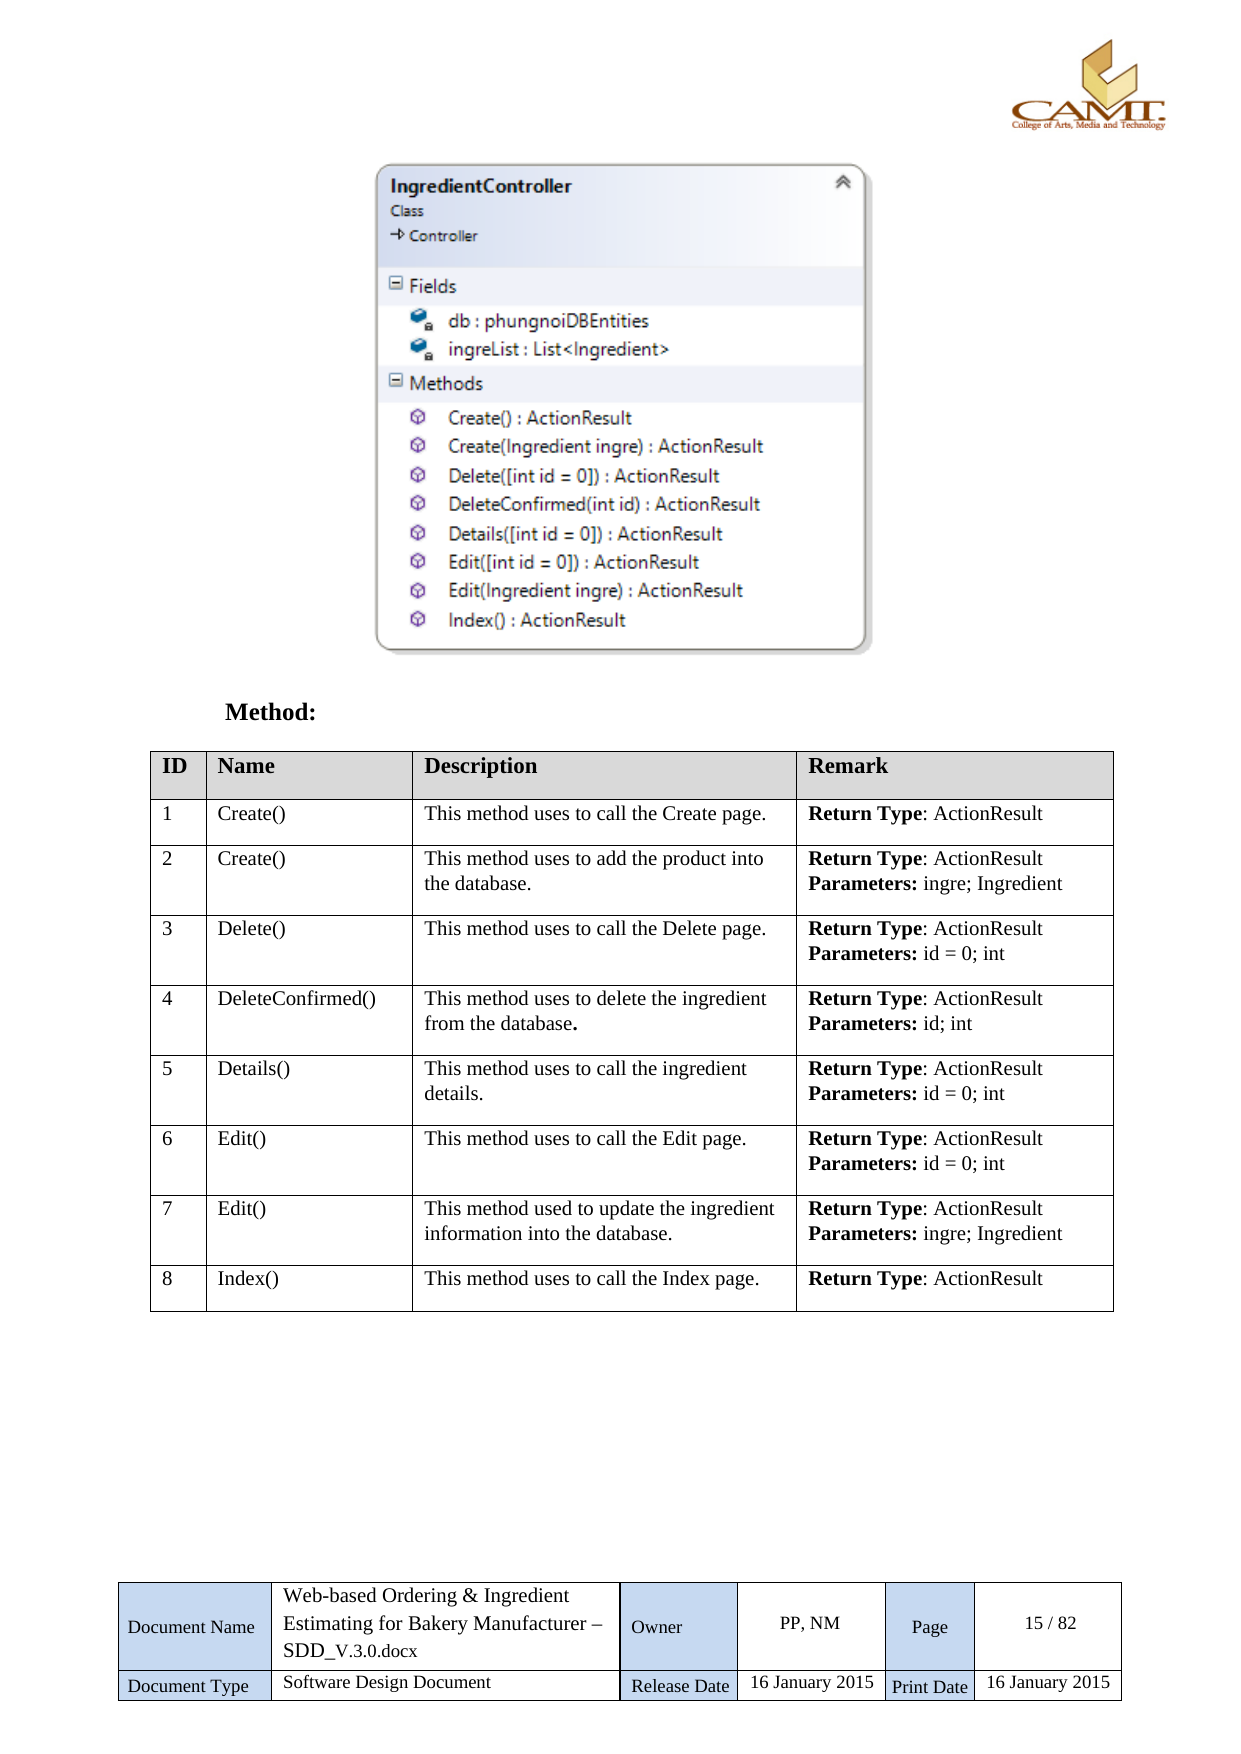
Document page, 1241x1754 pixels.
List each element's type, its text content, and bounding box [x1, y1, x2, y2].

table_cell Return Type: ActionResult Parameters: id = 0; int [797, 1056, 1113, 1125]
table_cell This method used to update the ingredient information into the database. [413, 1196, 796, 1265]
table_cell Delete() [207, 916, 412, 985]
table_cell 4 [151, 986, 206, 1055]
table_cell Return Type: ActionResult Parameters: id = 0; int [797, 916, 1113, 985]
table_cell 8 [151, 1266, 206, 1311]
table_cell 5 [151, 1056, 206, 1125]
table_cell 6 [151, 1126, 206, 1195]
table_cell Return Type: ActionResult [797, 1266, 1113, 1311]
table_cell Create() [207, 846, 412, 915]
table_cell Return Type: ActionResult Parameters: id; int [797, 986, 1113, 1055]
table_cell This method uses to call the Index page. [413, 1266, 796, 1311]
table_cell 7 [151, 1196, 206, 1265]
table_cell 2 [151, 846, 206, 915]
table_cell This method uses to delete the ingredient from the database. [413, 986, 796, 1055]
table_header ID [151, 752, 206, 799]
table_cell This method uses to add the product into the database. [413, 846, 796, 915]
table_header Description [413, 752, 796, 799]
table_cell Edit() [207, 1126, 412, 1195]
table_cell Create() [207, 800, 412, 845]
table_cell This method uses to call the Edit page. [413, 1126, 796, 1195]
picture [361, 150, 879, 663]
table_cell 1 [151, 800, 206, 845]
picture [1003, 32, 1170, 132]
table_cell Return Type: ActionResult [797, 800, 1113, 845]
table_cell This method uses to call the Create page. [413, 800, 796, 845]
text Method: [150, 697, 1090, 726]
table_cell Edit() [207, 1196, 412, 1265]
table_cell Return Type: ActionResult Parameters: ingre; Ingredient [797, 1196, 1113, 1265]
table_cell Details() [207, 1056, 412, 1125]
table_cell Return Type: ActionResult Parameters: id = 0; int [797, 1126, 1113, 1195]
table_cell Return Type: ActionResult Parameters: ingre; Ingredient [797, 846, 1113, 915]
table_cell This method uses to call the ingredient details. [413, 1056, 796, 1125]
table_cell 3 [151, 916, 206, 985]
table_header Remark [797, 752, 1113, 799]
table_cell This method uses to call the Delete page. [413, 916, 796, 985]
table_header Name [207, 752, 412, 799]
table_cell Index() [207, 1266, 412, 1311]
table_cell DeleteConfirmed() [207, 986, 412, 1055]
